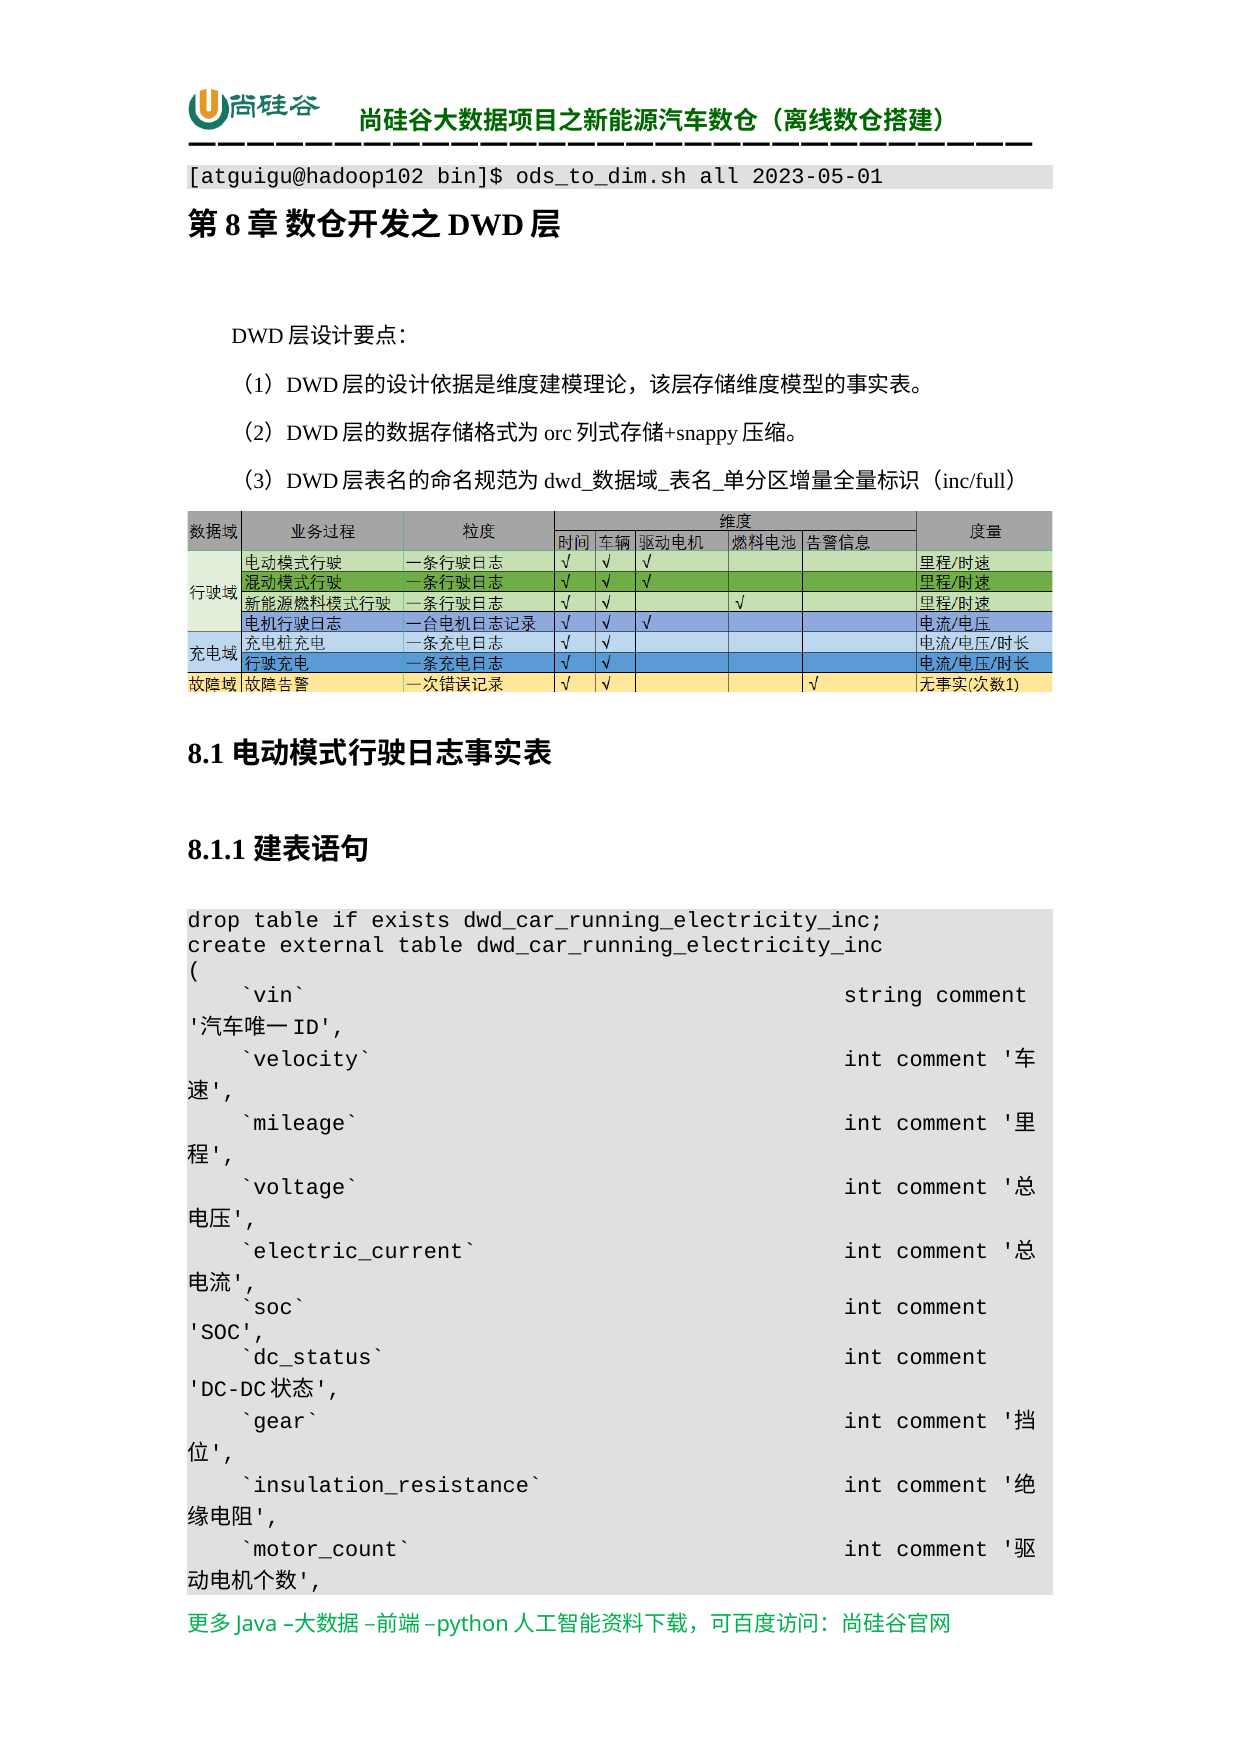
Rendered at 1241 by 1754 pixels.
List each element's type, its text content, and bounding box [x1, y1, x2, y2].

text create external table dwd_car_running_electricity_inc [187, 934, 1053, 959]
text `vin` string comment '汽车唯一ID', [187, 984, 1053, 1041]
text （3）DWD层表名的命名规范为dwd_数据域_表名_单分区增量全量标识（inc/full） [187, 463, 1053, 495]
text DWD层设计要点： [187, 318, 1053, 350]
text 第8章 数仓开发之DWD层 [187, 189, 1053, 254]
text `dc_status` int comment 'DC-DC状态', [187, 1346, 1053, 1403]
text ( [187, 959, 1053, 984]
text （1）DWD层的设计依据是维度建模理论，该层存储维度模型的事实表。 [187, 366, 1053, 399]
text drop table if exists dwd_car_running_electricity_inc; [187, 909, 1053, 934]
text `velocity` int comment '车速', [187, 1041, 1053, 1105]
text `electric_current` int comment '总电流', [187, 1233, 1053, 1297]
text `voltage` int comment '总电压', [187, 1169, 1053, 1233]
picture [187, 511, 1053, 692]
picture [187, 88, 320, 130]
text `gear` int comment '挡位', [187, 1403, 1053, 1467]
text `soc` int comment 'SOC', [187, 1297, 1053, 1346]
text 8.1.1 建表语句 [187, 814, 1053, 879]
text （2）DWD层的数据存储格式为orc列式存储+snappy压缩。 [187, 414, 1053, 447]
text 8.1 电动模式行驶日志事实表 [187, 719, 1053, 784]
text `insulation_resistance` int comment '绝缘电阻', [187, 1467, 1053, 1531]
text `mileage` int comment '里程', [187, 1105, 1053, 1169]
text [atguigu@hadoop102 bin]$ ods_to_dim.sh all 2023-05-01 [187, 165, 1053, 189]
text `motor_count` int comment '驱动电机个数', [187, 1531, 1053, 1595]
